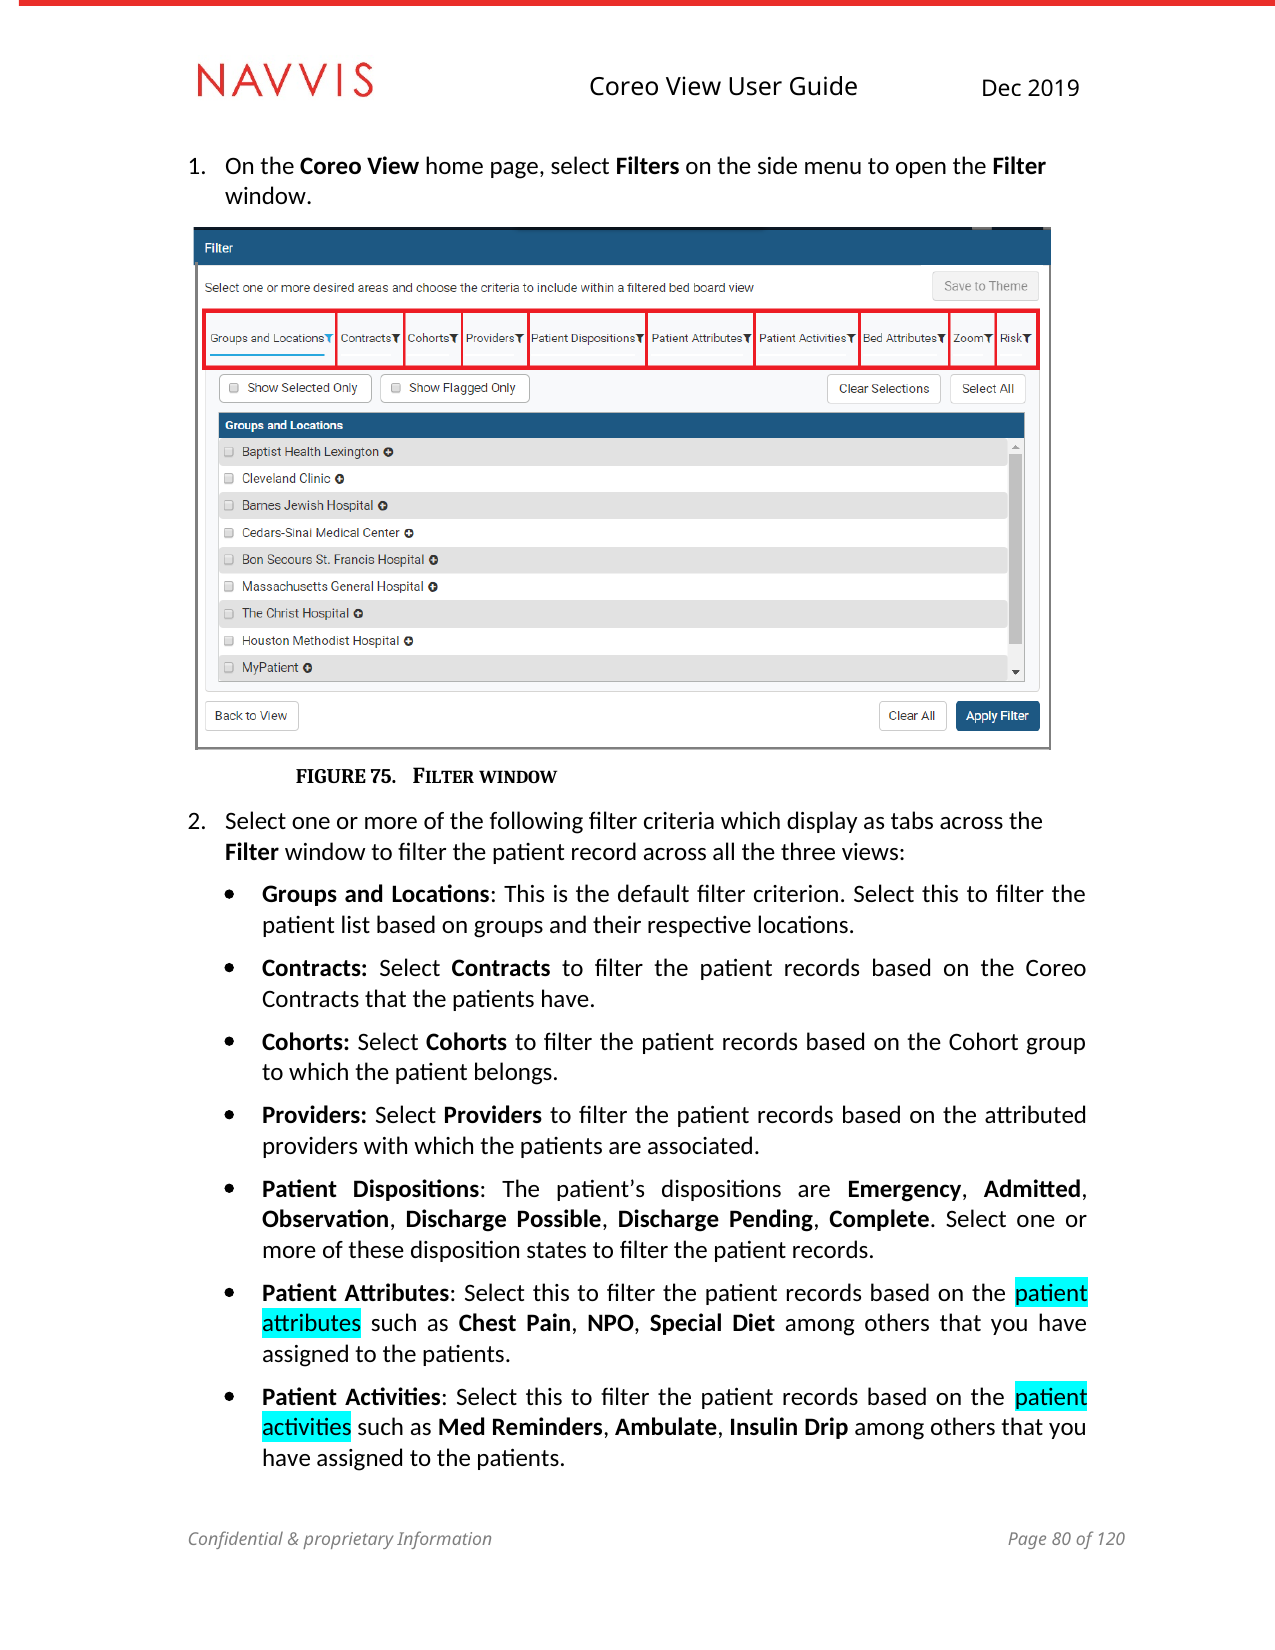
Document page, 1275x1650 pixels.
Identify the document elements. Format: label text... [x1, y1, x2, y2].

list Contracts: Select Contracts to filter the patient records based on the Coreo Contracts that the patients have. [225, 952, 1087, 1013]
list Providers: Select Providers to filter the patient records based on the attributed providers with which the patients are associated. [225, 1099, 1087, 1160]
picture [187, 55, 383, 104]
list Cohorts: Select Cohorts to filter the patient records based on the Cohort group to which the patient belongs. [225, 1026, 1087, 1087]
text Filter window [296, 762, 1087, 789]
list Select one or more of the following filter criteria which display as tabs across the Filter window to filter the patient record across all the three views: [187, 805, 1087, 866]
list Patient Dispositions: The patient’s dispositions are Emergency, Admitted, Observation, Discharge Possible, Discharge Pending, Complete. Select one or more of these disposition states to filter the patient records. [225, 1173, 1087, 1264]
list On the Coreo View home page, select Filters on the side menu to open the Filter window. [187, 150, 1087, 211]
list Groups and Locations: This is the default filter criterion. Select this to filter the patient list based on groups and their respective locations. [225, 879, 1087, 940]
list Patient Attributes: Select this to filter the patient records based on the patient attributes such as Chest Pain, NPO, Special Diet among others that you have assigned to the patients. [225, 1277, 1087, 1368]
picture [193, 227, 1051, 750]
list Patient Activities: Select this to filter the patient records based on the patient activities such as Med Reminders, Ambulate, Insulin Drip among others that you have assigned to the patients. [225, 1381, 1087, 1472]
